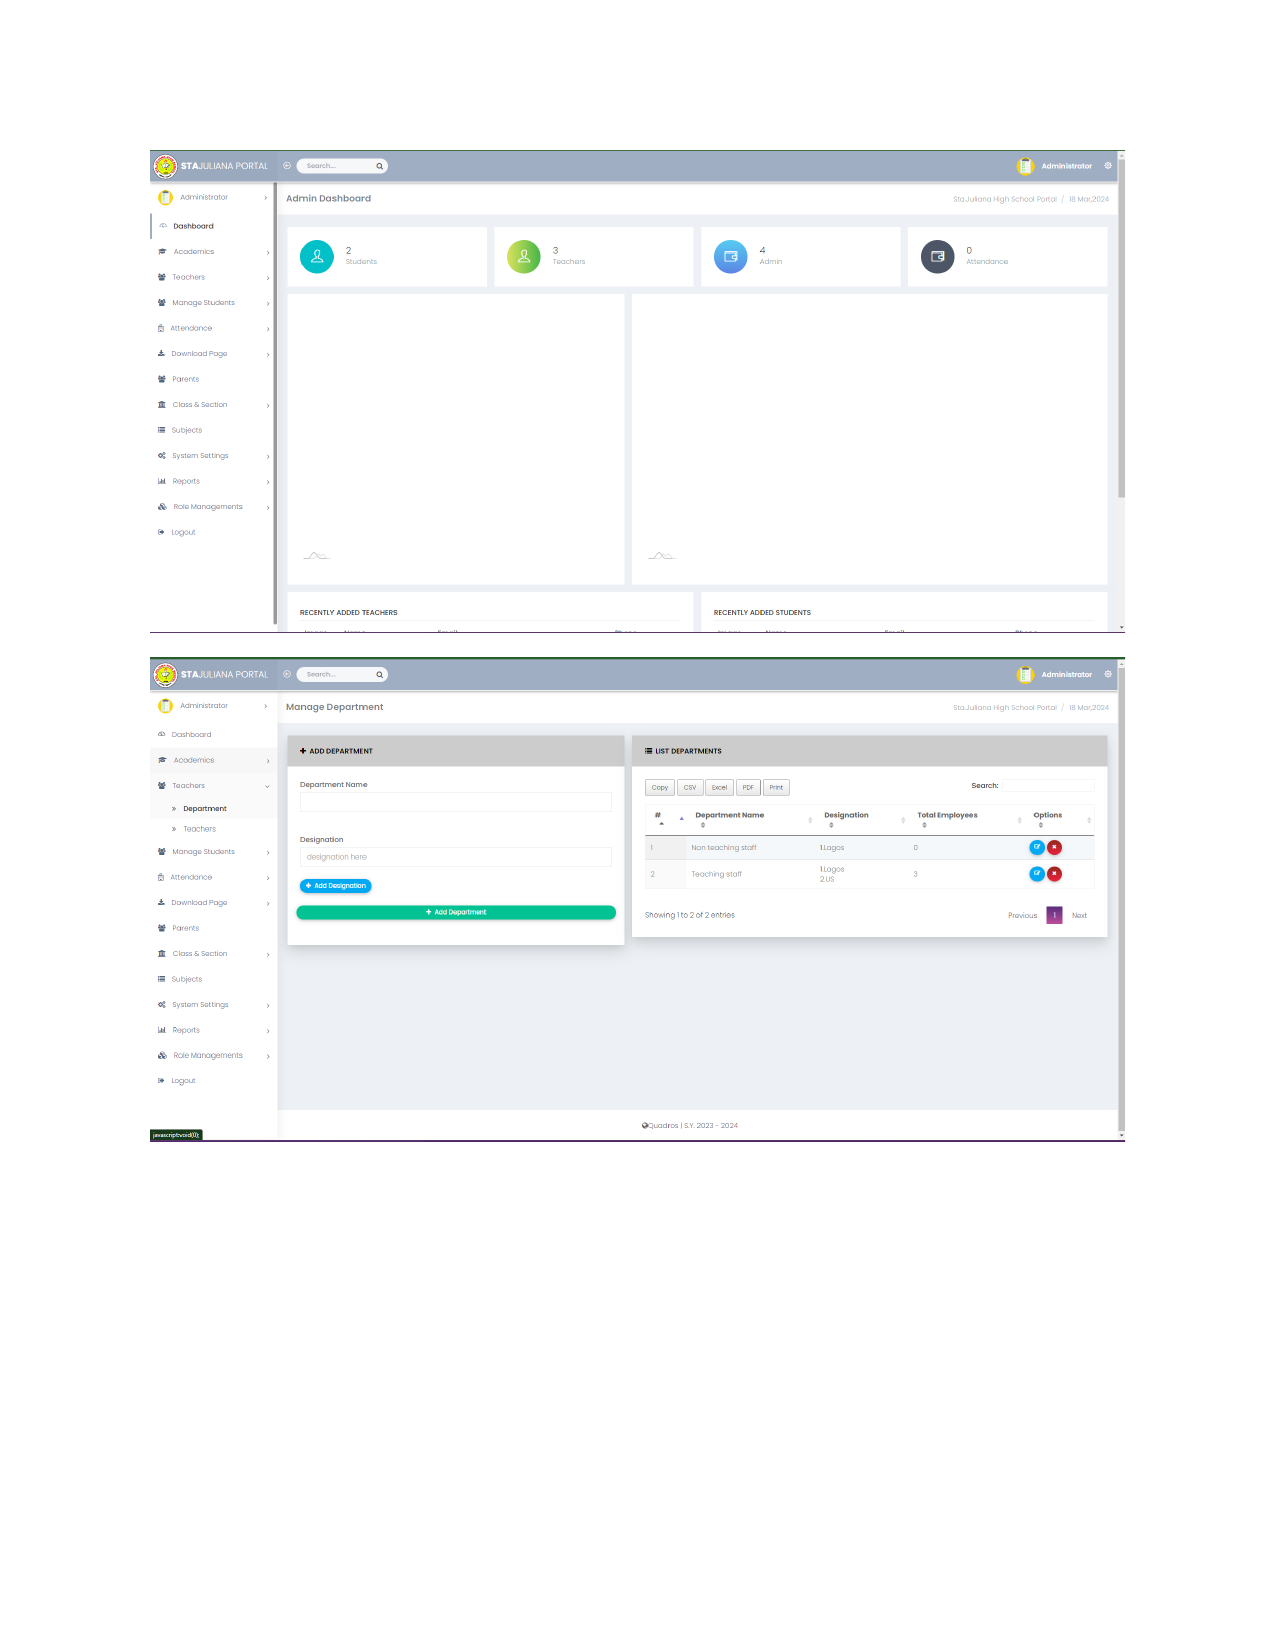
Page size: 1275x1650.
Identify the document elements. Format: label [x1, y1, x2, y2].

picture [150, 150, 1125, 633]
picture [150, 657, 1125, 1142]
